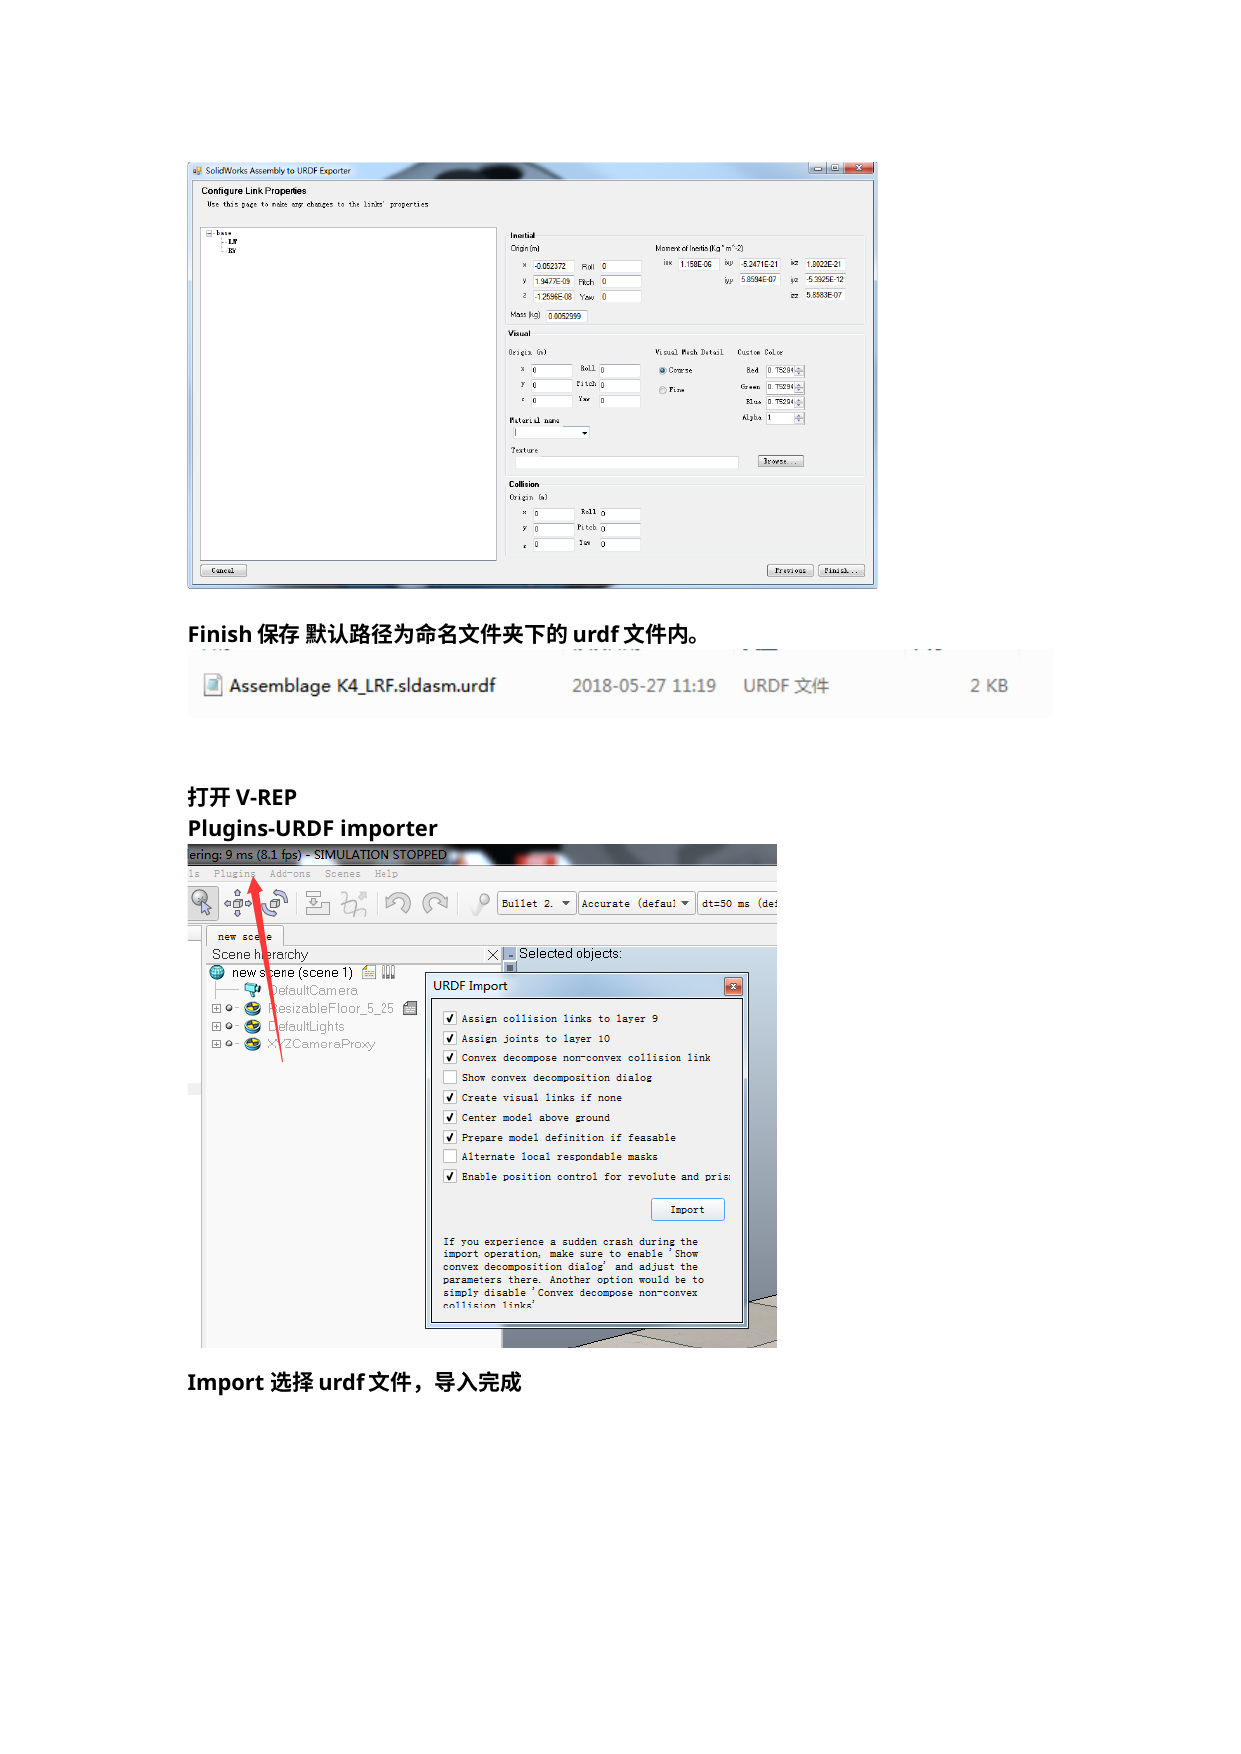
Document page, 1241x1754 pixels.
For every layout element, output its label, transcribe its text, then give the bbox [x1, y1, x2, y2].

picture [187, 844, 777, 1348]
picture [187, 162, 878, 589]
text Finish保存 默认路径为命名文件夹下的urdf文件内。 [187, 617, 1053, 649]
text 打开V-REP [187, 779, 1053, 812]
text Plugins-URDF importer [187, 812, 1053, 844]
text Import 选择urdf文件，导入完成 [187, 1364, 1053, 1397]
picture [187, 649, 1053, 718]
